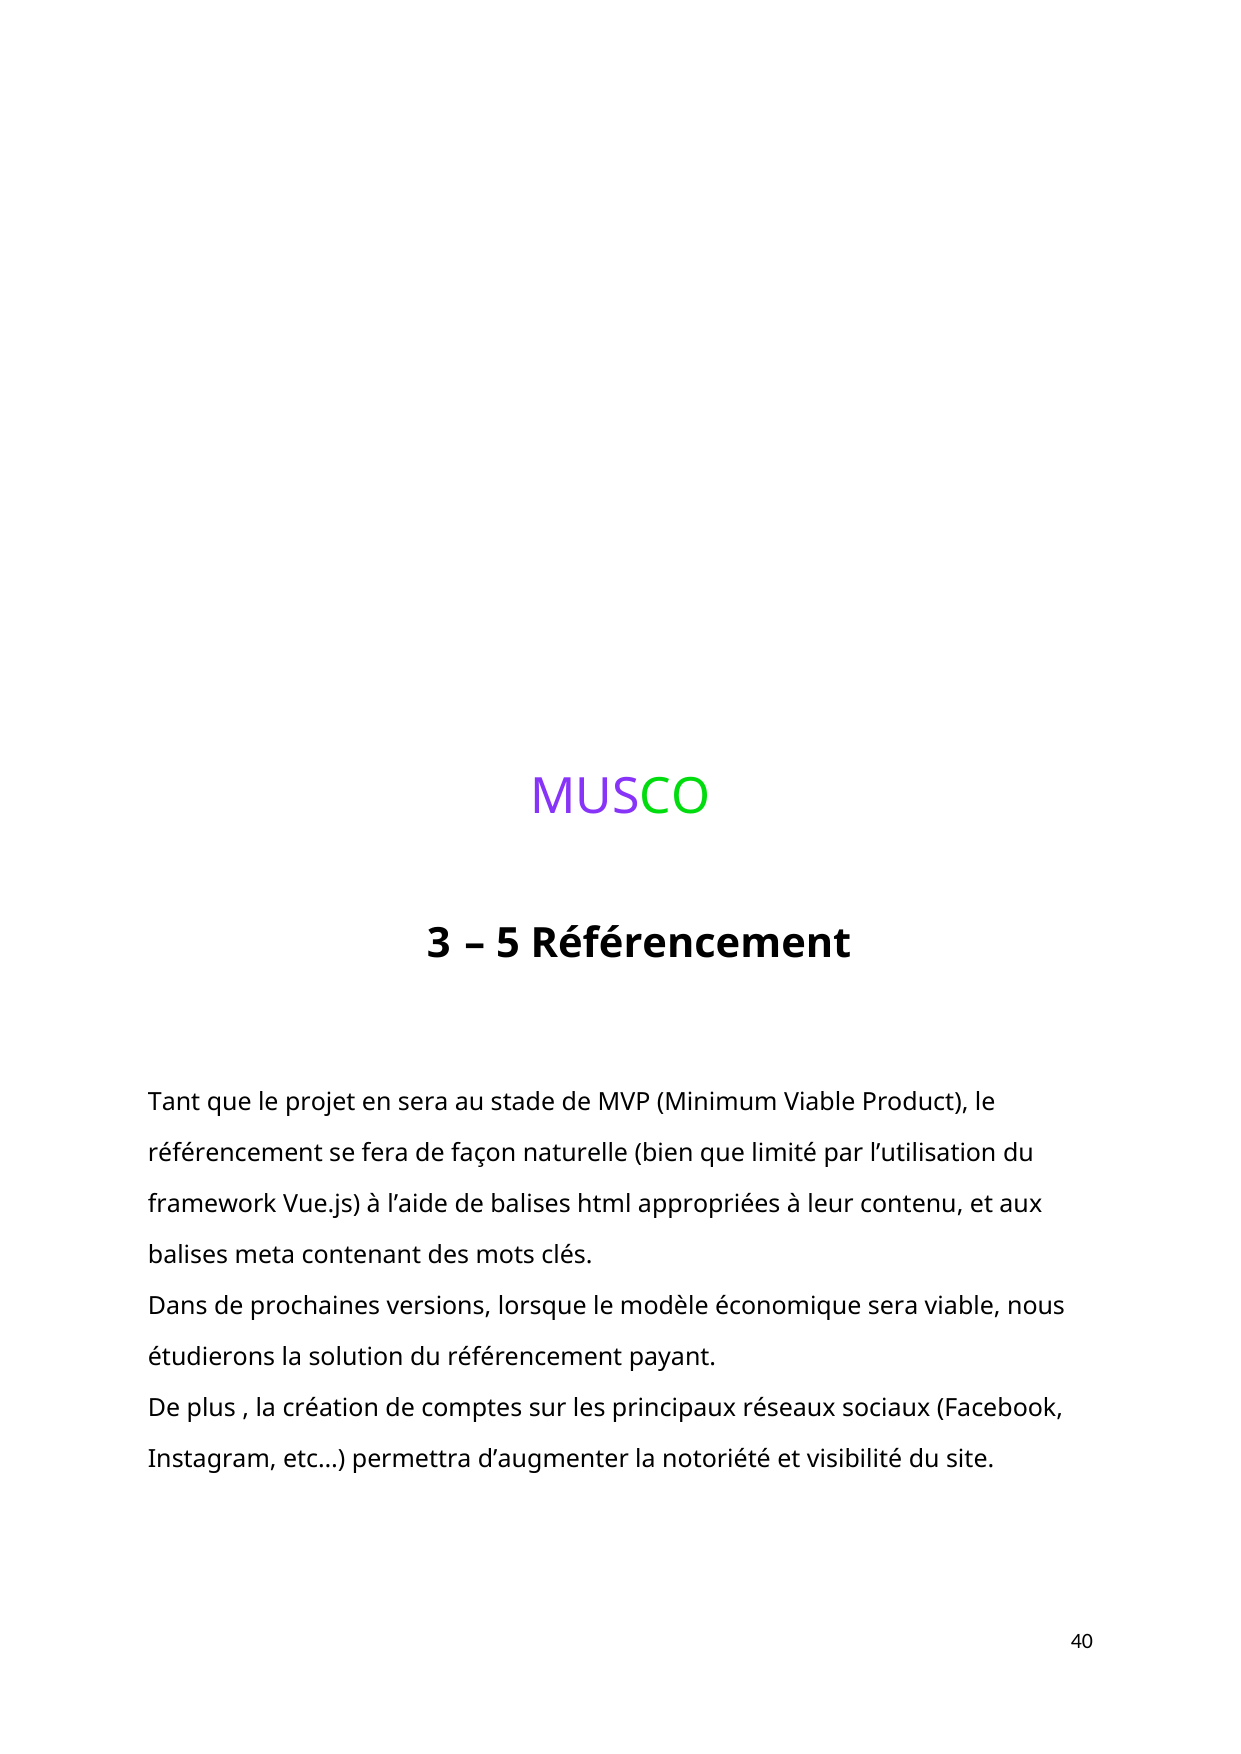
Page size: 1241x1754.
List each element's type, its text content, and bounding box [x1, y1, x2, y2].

text MUSCO [148, 760, 1093, 828]
list – 5 Référencement [185, 913, 1093, 970]
text De plus , la création de comptes sur les principaux réseaux sociaux (Facebook, Instagram, etc…) permettra d’augmenter la notoriété et visibilité du site. [148, 1390, 1093, 1475]
text Dans de prochaines versions, lorsque le modèle économique sera viable, nous étudierons la solution du référencement payant. [148, 1288, 1093, 1373]
text Tant que le projet en sera au stade de MVP (Minimum Viable Product), le référencement se fera de façon naturelle (bien que limité par l’utilisation du framework Vue.js) à l’aide de balises html appropriées à leur contenu, et aux balises meta contenant des mots clés. [148, 1083, 1093, 1271]
